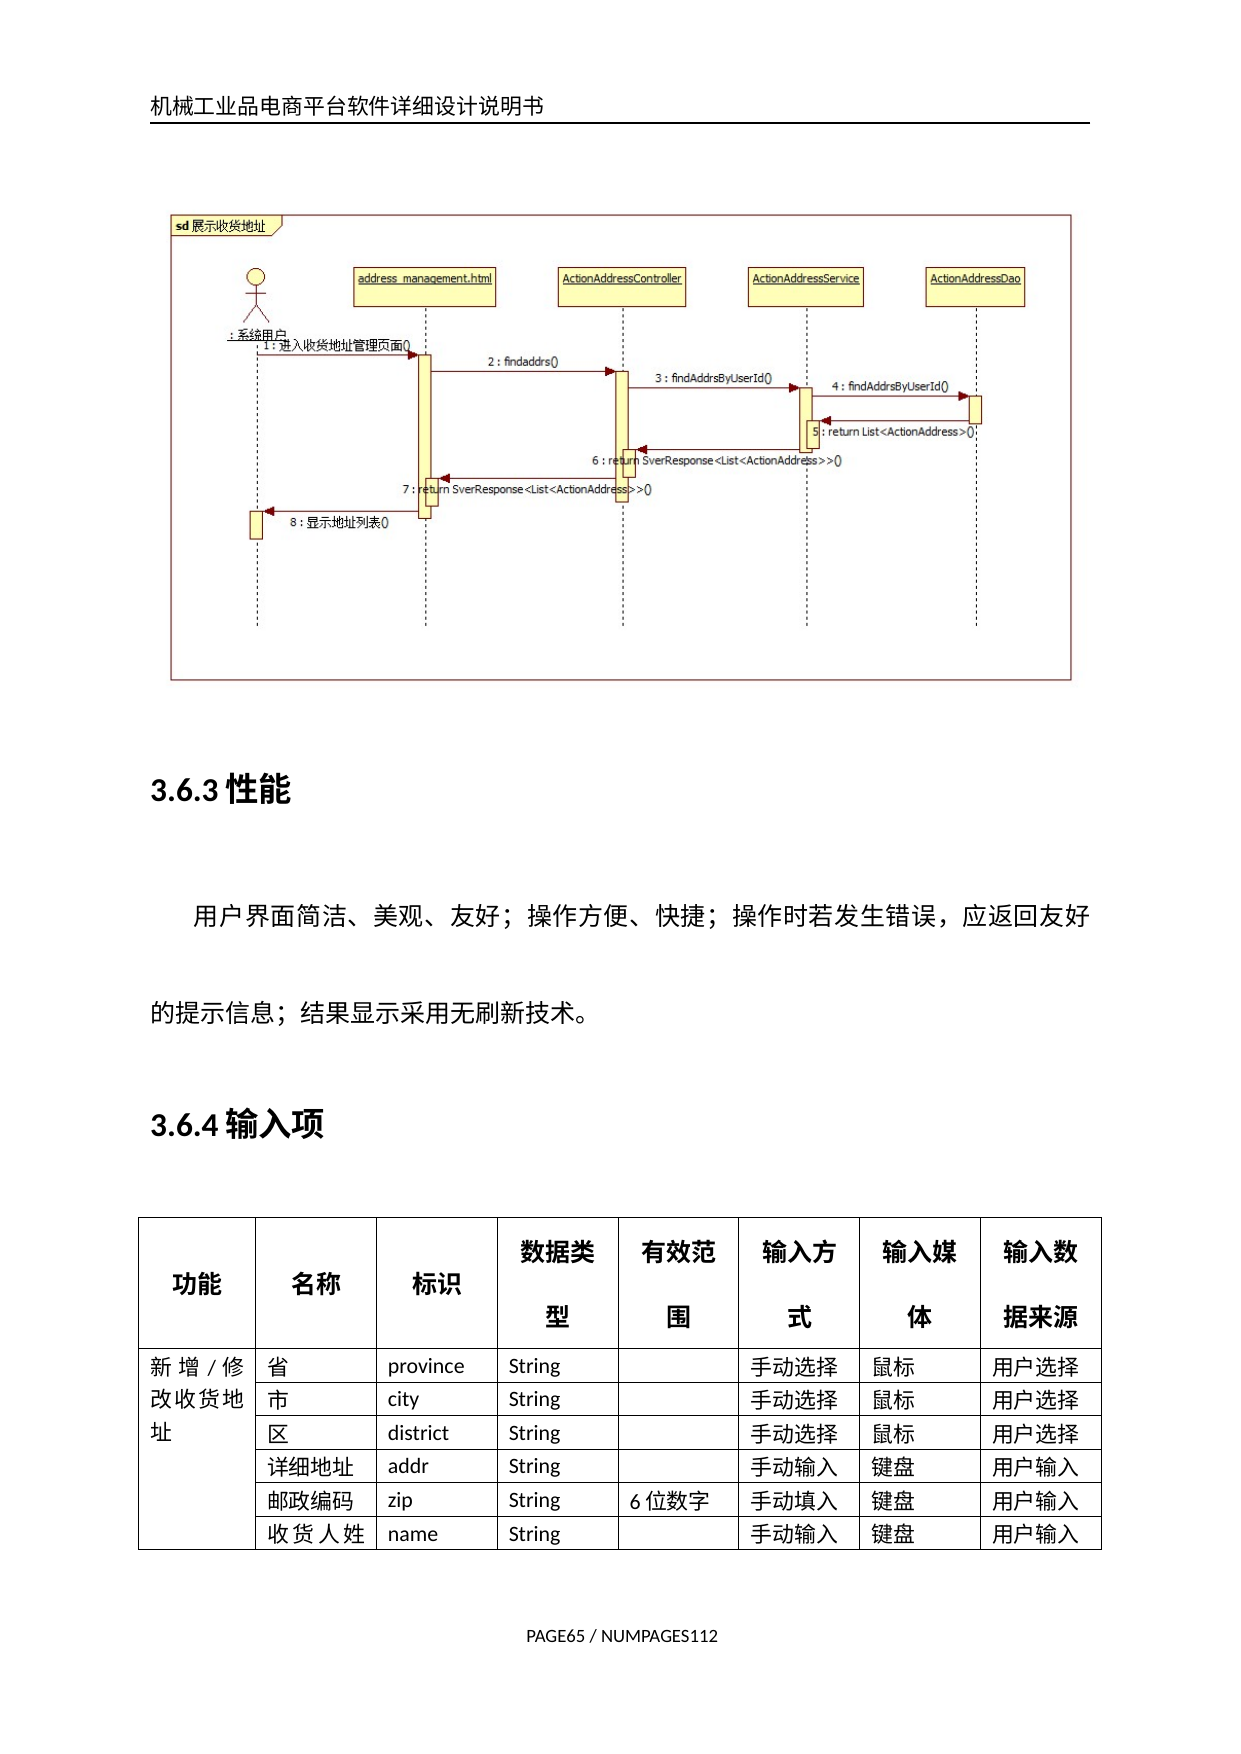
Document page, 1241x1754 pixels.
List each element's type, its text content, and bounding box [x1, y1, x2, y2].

table_cell 用户选择 [981, 1349, 1101, 1382]
table_cell [619, 1416, 738, 1449]
subtitle 输入项 [150, 1090, 1090, 1155]
table_cell 手动选择 [739, 1383, 859, 1415]
table_cell 鼠标 [860, 1416, 980, 1449]
table_cell 新增/修改收货地址 [139, 1349, 255, 1549]
table_cell 手动选择 [739, 1349, 859, 1382]
table_header 功能 [139, 1218, 255, 1348]
table_cell 省 [256, 1349, 376, 1382]
table_cell addr [377, 1450, 497, 1482]
table_cell 鼠标 [860, 1383, 980, 1415]
table_cell 邮政编码 [256, 1483, 376, 1516]
table_cell [619, 1383, 738, 1415]
table_cell 手动输入 [739, 1517, 859, 1549]
table_header 名称 [256, 1218, 376, 1348]
table_cell 键盘 [860, 1450, 980, 1482]
table_cell name [377, 1517, 497, 1549]
table_cell [619, 1517, 738, 1549]
table_cell 用户输入 [981, 1517, 1101, 1549]
table_cell 手动输入 [739, 1450, 859, 1482]
table_cell 鼠标 [860, 1349, 980, 1382]
subtitle 性能 [150, 755, 1090, 820]
text 用户界面简洁、美观、友好；操作方便、快捷；操作时若发生错误，应返回友好的提示信息；结果显示采用无刷新技术。 [150, 882, 1090, 1044]
table_cell 用户选择 [981, 1416, 1101, 1449]
table_cell city [377, 1383, 497, 1415]
table_cell String [498, 1483, 618, 1516]
table_cell zip [377, 1483, 497, 1516]
table_cell String [498, 1383, 618, 1415]
table_cell String [498, 1416, 618, 1449]
table_cell [619, 1349, 738, 1382]
table_cell String [498, 1349, 618, 1382]
table_header 有效范围 [619, 1218, 738, 1348]
table_cell 键盘 [860, 1483, 980, 1516]
table_cell 手动选择 [739, 1416, 859, 1449]
table_cell 键盘 [860, 1517, 980, 1549]
table_cell 区 [256, 1416, 376, 1449]
table_cell 用户输入 [981, 1483, 1101, 1516]
table_cell String [498, 1450, 618, 1482]
table_header 输入媒体 [860, 1218, 980, 1348]
table_header 标识 [377, 1218, 497, 1348]
table_cell 市 [256, 1383, 376, 1415]
table_cell 用户选择 [981, 1383, 1101, 1415]
table_header 输入方式 [739, 1218, 859, 1348]
table_cell province [377, 1349, 497, 1382]
table_header 输入数据来源 [981, 1218, 1101, 1348]
table_cell 详细地址 [256, 1450, 376, 1482]
table_cell [619, 1450, 738, 1482]
table_cell 6位数字 [619, 1483, 738, 1516]
table_cell district [377, 1416, 497, 1449]
table_cell 手动填入 [739, 1483, 859, 1516]
table_cell 用户输入 [981, 1450, 1101, 1482]
picture [150, 194, 1091, 700]
table_header 数据类型 [498, 1218, 618, 1348]
table_cell 收货人姓名 [256, 1517, 376, 1549]
table_cell String [498, 1517, 618, 1549]
